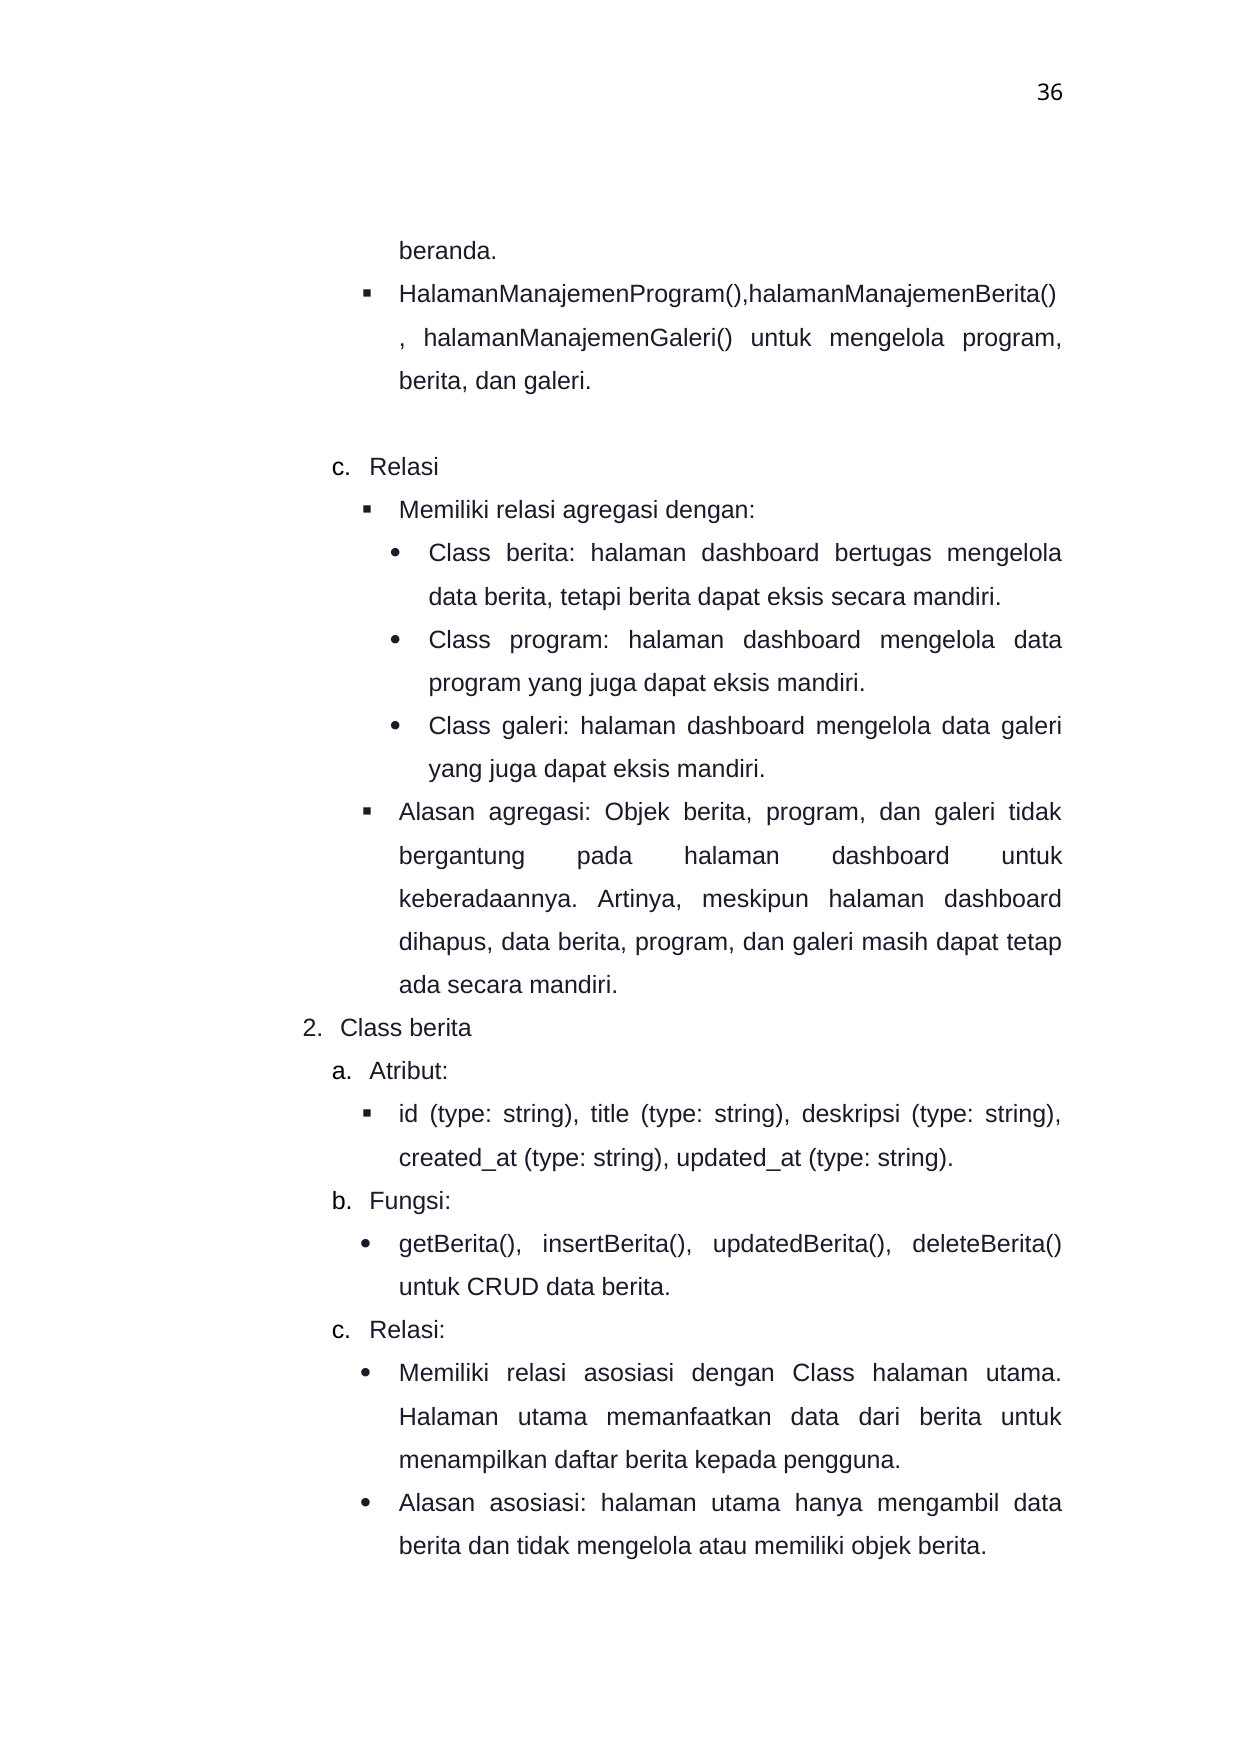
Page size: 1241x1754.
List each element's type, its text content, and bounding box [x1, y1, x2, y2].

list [361, 236, 1063, 265]
list Memiliki relasi asosiasi dengan Class halaman utama. Halaman utama memanfaatkan data dari berita untuk menampilkan daftar berita kepada pengguna. [361, 1358, 1063, 1473]
list Alasan agregasi: Objek berita, program, dan galeri tidak bergantung pada halaman dashboard untuk keberadaannya. Artinya, meskipun halaman dashboard dihapus, data berita, program, dan galeri masih dapat tetap ada secara mandiri. [361, 797, 1063, 999]
list Fungsi: [332, 1186, 1063, 1214]
list Relasi: [332, 1315, 1063, 1344]
list Class galeri: halaman dashboard mengelola data galeri yang juga dapat eksis mandiri. [391, 711, 1063, 783]
list Class berita: halaman dashboard bertugas mengelola data berita, tetapi berita dapat eksis secara mandiri. [391, 538, 1063, 610]
list Memiliki relasi agregasi dengan: [361, 495, 1063, 524]
list Class program: halaman dashboard mengelola data program yang juga dapat eksis mandiri. [391, 625, 1063, 697]
list getBerita(), insertBerita(), updatedBerita(), deleteBerita() untuk CRUD data berita. [361, 1229, 1063, 1301]
list id (type: string), title (type: string), deskripsi (type: string), created_at (type: string), updated_at (type: string). [361, 1099, 1063, 1171]
list Alasan asosiasi: halaman utama hanya mengambil data berita dan tidak mengelola atau memiliki objek berita. [361, 1488, 1063, 1560]
list Relasi [332, 452, 1063, 481]
list Class berita [302, 1013, 1063, 1042]
list HalamanManajemenProgram(),halamanManajemenBerita(), halamanManajemenGaleri() untuk mengelola program, berita, dan galeri. [361, 279, 1063, 394]
list Atribut: [332, 1056, 1063, 1085]
